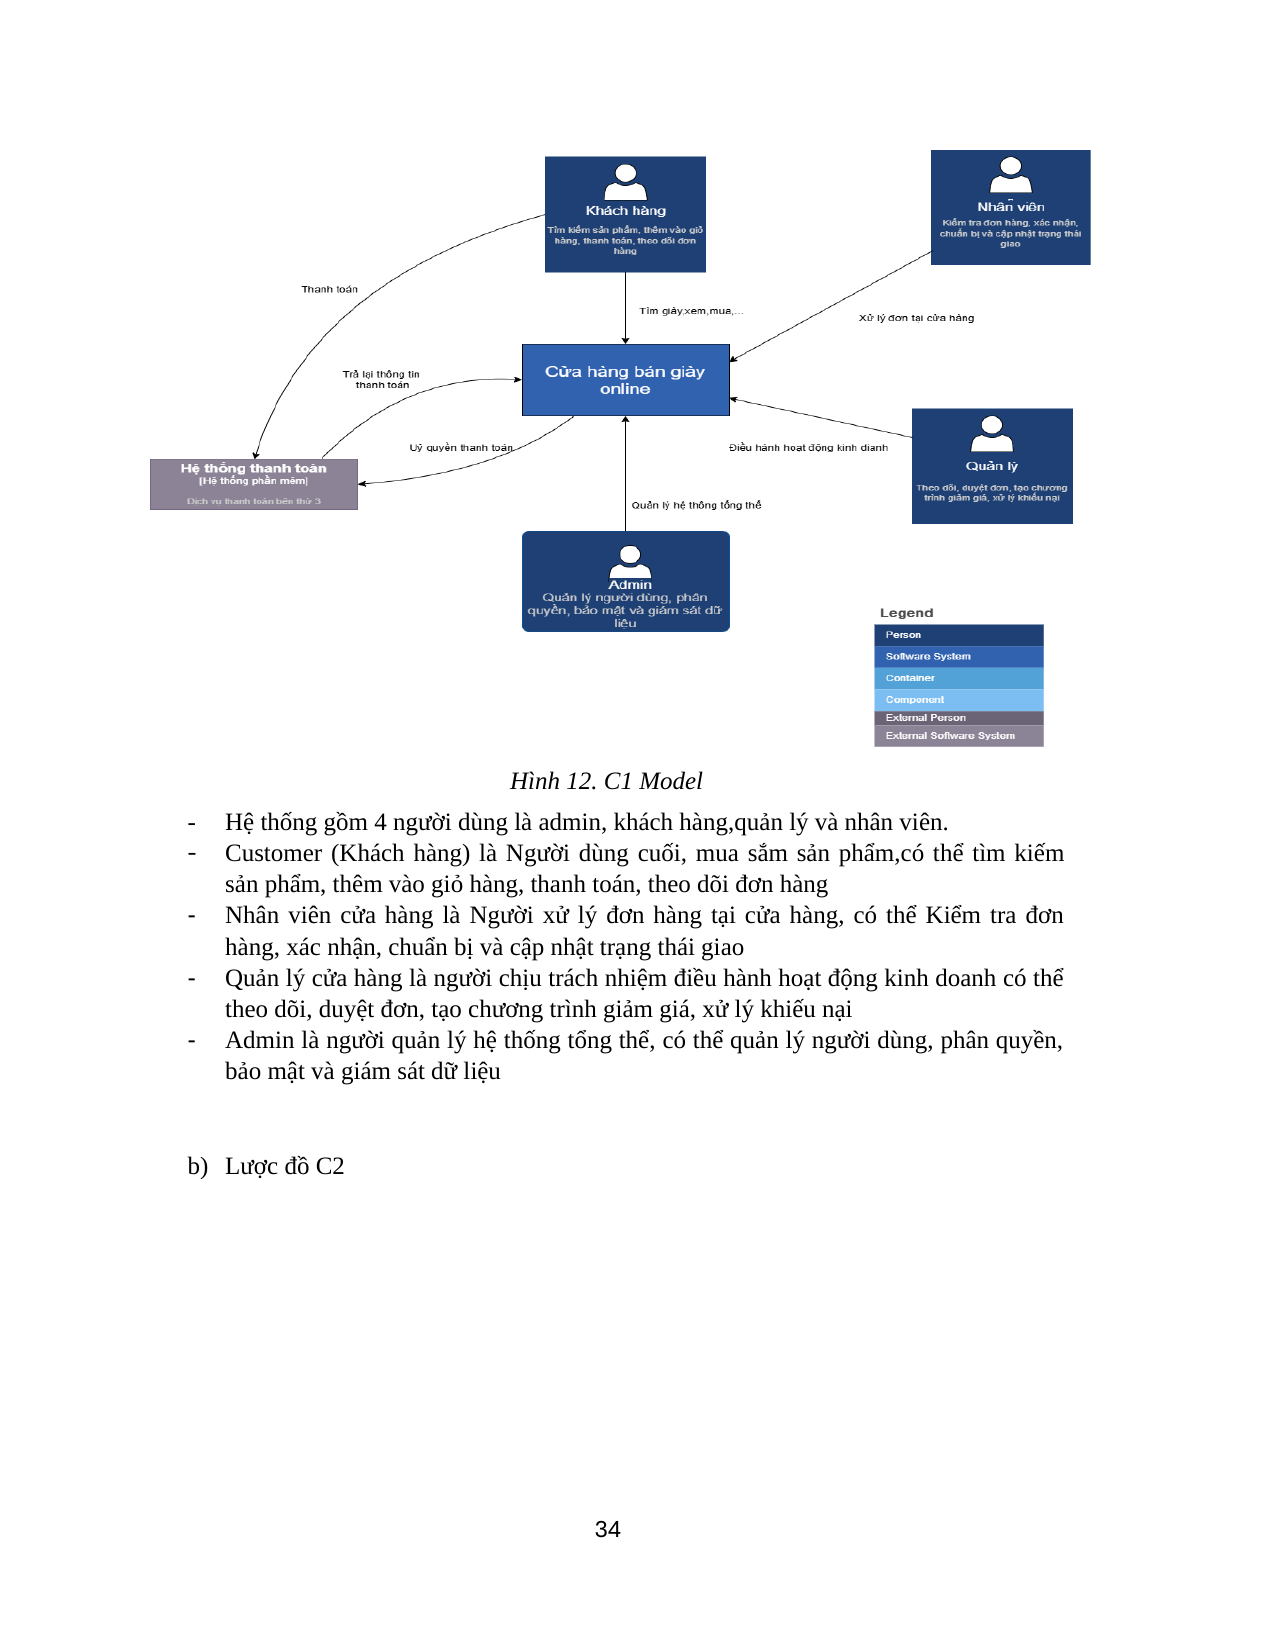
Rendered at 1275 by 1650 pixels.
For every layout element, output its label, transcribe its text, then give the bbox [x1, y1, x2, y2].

list Quản lý cửa hàng là người chịu trách nhiệm điều hành hoạt động kinh doanh có thể theo dõi, duyệt đơn, tạo chương trình giảm giá, xử lý khiếu nại [187, 963, 1065, 1022]
text Hình 12. C1 Model [150, 766, 1065, 794]
list Lược đồ C2 [187, 1151, 1065, 1180]
picture [150, 150, 1091, 747]
list Customer (Khách hàng) là Người dùng cuối, mua sắm sản phẩm,có thể tìm kiếm sản phẩm, thêm vào giỏ hàng, thanh toán, theo dõi đơn hàng [187, 838, 1065, 898]
list Nhân viên cửa hàng là Người xử lý đơn hàng tại cửa hàng, có thể Kiểm tra đơn hàng, xác nhận, chuẩn bị và cập nhật trạng thái giao [187, 900, 1065, 960]
list Admin là người quản lý hệ thống tổng thể, có thể quản lý người dùng, phân quyền, bảo mật và giám sát dữ liệu [187, 1025, 1065, 1085]
list Hệ thống gồm 4 người dùng là admin, khách hàng,quản lý và nhân viên. [187, 807, 1065, 836]
